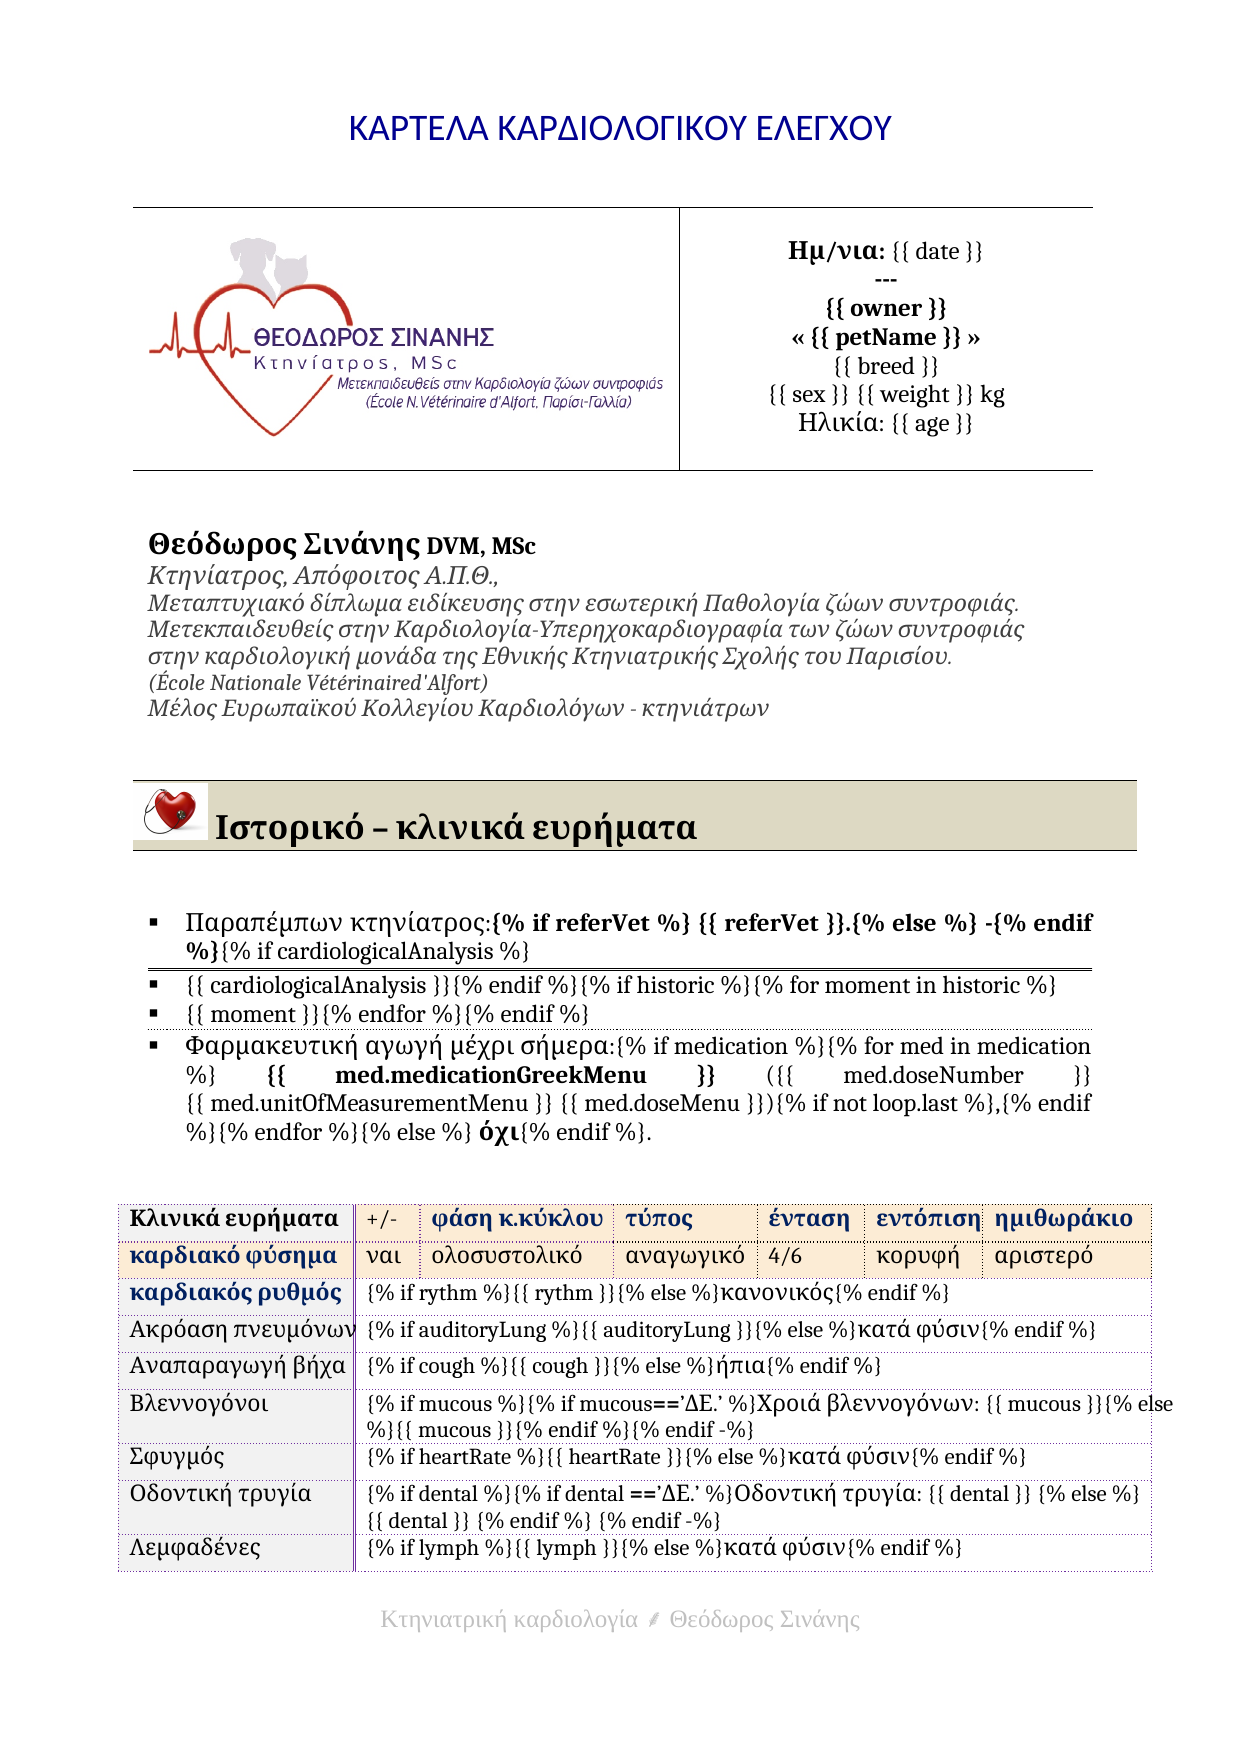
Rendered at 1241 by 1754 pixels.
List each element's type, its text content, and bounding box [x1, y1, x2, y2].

list Φαρμακευτική αγωγή μέχρι σήμερα:{% if medication %}{% for med in medication %} {{ med.medicationGreekMenu }} ({{ med.doseNumber }} {{ med.unitOfMeasurementMenu }} {{ med.doseMenu }}){% if not loop.last %},{% endif %}{% endfor %}{% else %} όχι{% endif %}. [148, 1029, 1092, 1147]
table_header Ημ/νια: {{ date }} --- {{ owner }} « {{ petName }} » {{ breed }} {{ sex }} {{ weight }} kg Ηλικία: {{ age }} [680, 208, 1093, 470]
picture [149, 235, 664, 442]
table_header εντόπιση [865, 1204, 983, 1241]
text στην καρδιολογική μονάδα της Εθνικής Κτηνιατρικής Σχολής του Παρισίου. [148, 643, 1092, 670]
text Θεόδωρος Σινάνης DVM, MSc [148, 528, 1092, 562]
table_cell {% if lymph %}{{ lymph }}{% else %}κατά φύσιν{% endif %} [356, 1534, 1152, 1571]
text Μεταπτυχιακό δίπλωμα ειδίκευσης στην εσωτερική Παθολογία ζώων συντροφιάς. [148, 591, 1092, 617]
table_header [133, 208, 679, 470]
table_cell κορυφή [865, 1241, 983, 1278]
list Παραπέμπων κτηνίατρος:{% if referVet %} {{ referVet }}.{% else %} -{% endif %}{% if cardiologicalAnalysis %} [148, 908, 1092, 968]
table_cell {% if cough %}{{ cough }}{% else %}ήπια{% endif %} [356, 1352, 1152, 1389]
table_cell {% if heartRate %}{{ heartRate }}{% else %}κατά φύσιν{% endif %} [356, 1443, 1152, 1480]
table_header ημιθωράκιο [983, 1204, 1152, 1241]
table_header φάση κ.κύκλου [420, 1204, 614, 1241]
text Κτηνίατρος, Απόφοιτος Α.Π.Θ., [148, 562, 1092, 591]
table_cell Λεμφαδένες [118, 1534, 353, 1571]
text (École Nationale Vétérinaired'Alfort) [148, 670, 1092, 696]
table_cell ναι [356, 1241, 420, 1278]
table_cell καρδιακό φύσημα [118, 1241, 353, 1278]
table_cell Βλεννογόνοι [118, 1389, 353, 1443]
table_cell {% if rythm %}{{ rythm }}{% else %}κανονικός{% endif %} [356, 1278, 1152, 1315]
table_header ένταση [757, 1204, 865, 1241]
table_cell Σφυγμός [118, 1443, 353, 1480]
table_cell {% if mucous %}{% if mucous==’ΔΕ.’ %}Χροιά βλεννογόνων: {{ mucous }}{% else %}{{ mucous }}{% endif %}{% endif -%} [356, 1389, 1152, 1443]
table_cell αναγωγικό [614, 1241, 757, 1278]
table_cell ολοσυστολικό [420, 1241, 614, 1278]
table_cell 4/6 [757, 1241, 865, 1278]
table_cell {% if dental %}{% if dental ==’ΔΕ.’ %}Οδοντική τρυγία: {{ dental }} {% else %}{{ dental }} {% endif %} {% endif -%} [356, 1480, 1152, 1534]
table_cell Αναπαραγωγή βήχα [118, 1352, 353, 1389]
table_cell Ακρόαση πνευμόνων [118, 1315, 353, 1352]
table_cell καρδιακός ρυθμός [118, 1278, 353, 1315]
text Ιστορικό – κλινικά ευρήματα [133, 781, 1137, 850]
picture [132, 783, 208, 840]
list {{ cardiologicalAnalysis }}{% endif %}{% if historic %}{% for moment in historic %} [148, 971, 1092, 1000]
subtitle ΚΑΡΤΕΛΑ καρδιολογικου ελεγχου [148, 103, 1092, 149]
list {{ moment }}{% endfor %}{% endif %} [148, 1000, 1092, 1029]
text Μέλος Ευρωπαϊκού Κολλεγίου Καρδιολόγων - κτηνιάτρων [148, 696, 1092, 723]
table_cell Οδοντική τρυγία [118, 1480, 353, 1534]
table_header τύπος [614, 1204, 757, 1241]
text Μετεκπαιδευθείς στην Καρδιολογία-Υπερηχοκαρδιογραφία των ζώων συντροφιάς [148, 617, 1092, 643]
table_cell αριστερό [983, 1241, 1152, 1278]
table_cell {% if auditoryLung %}{{ auditoryLung }}{% else %}κατά φύσιν{% endif %} [356, 1315, 1152, 1352]
table_header +/- [356, 1204, 420, 1241]
table_header Κλινικά ευρήματα [118, 1204, 354, 1241]
